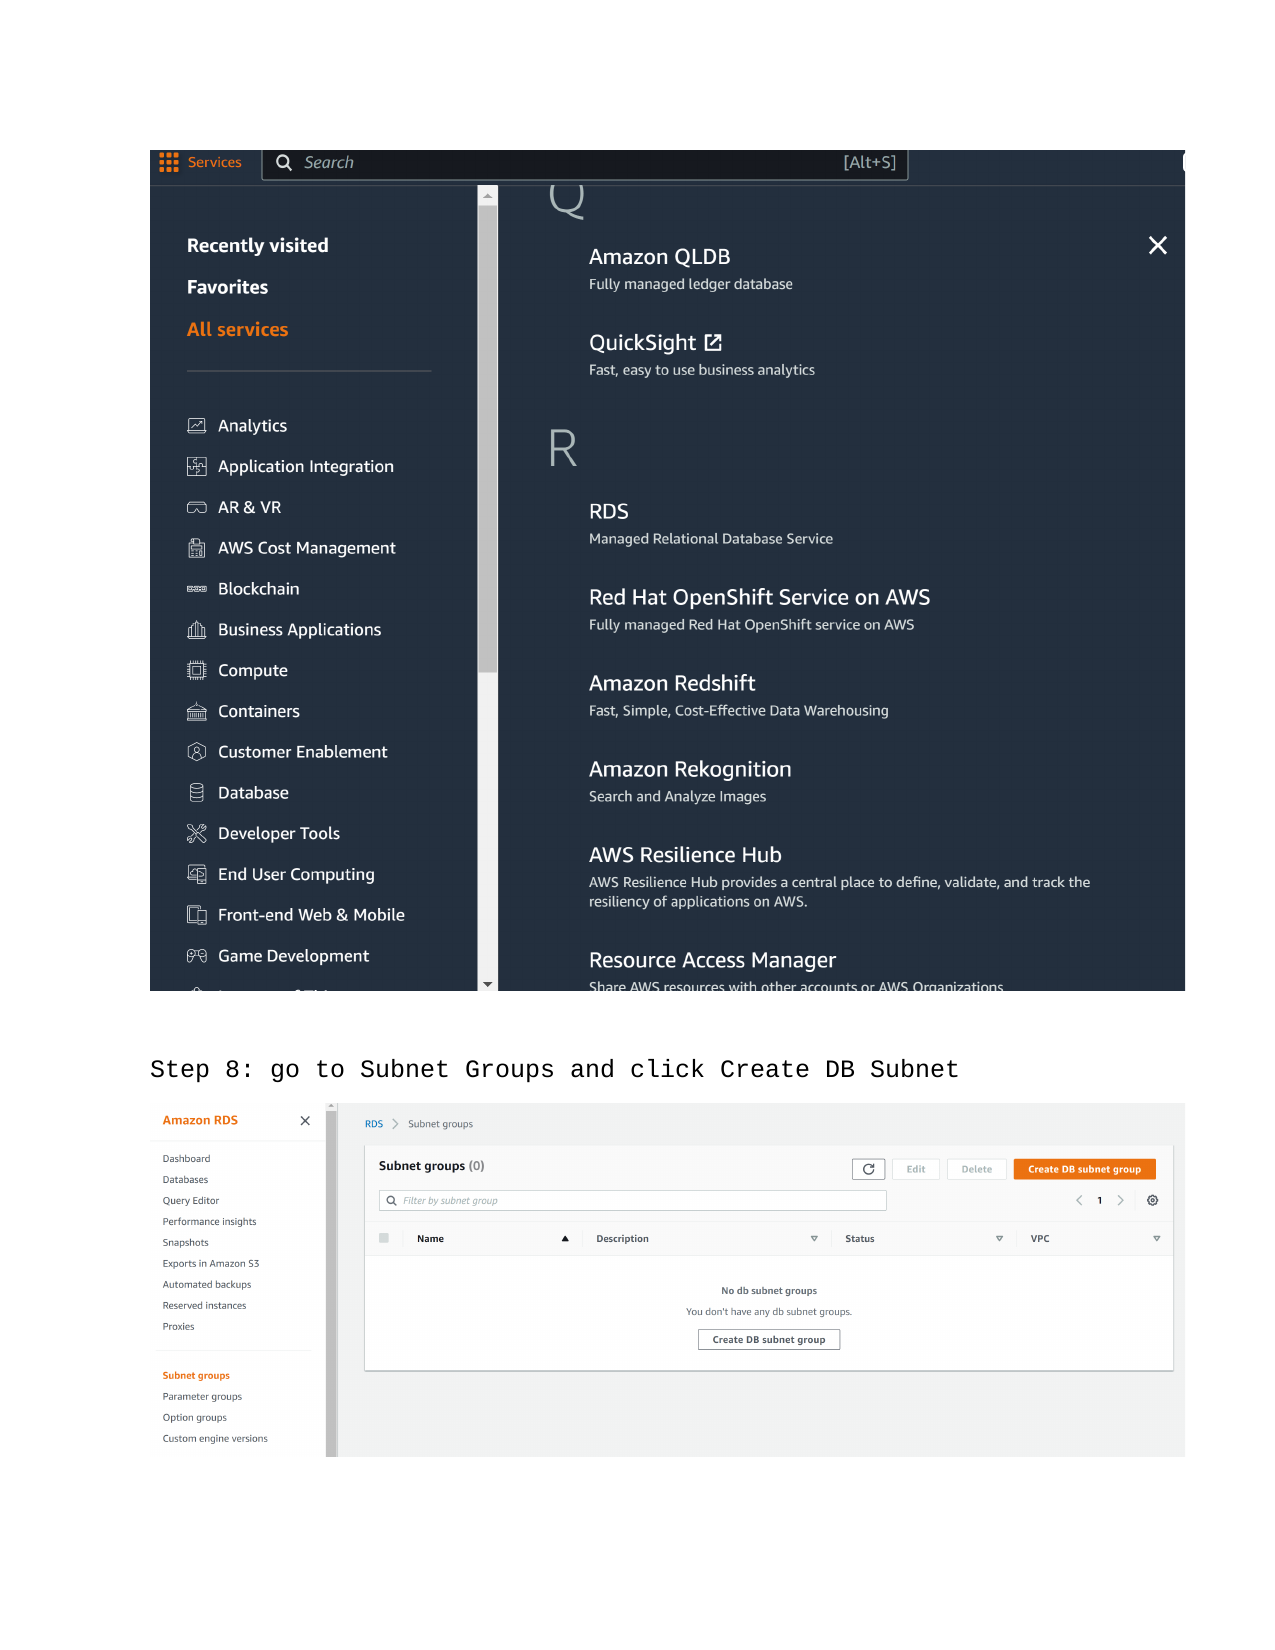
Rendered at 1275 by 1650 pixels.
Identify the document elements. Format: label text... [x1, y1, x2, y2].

picture [150, 150, 1185, 991]
text Step 8: go to Subnet Groups and click Create DB Subnet [150, 1057, 1125, 1085]
picture [150, 1103, 1185, 1457]
